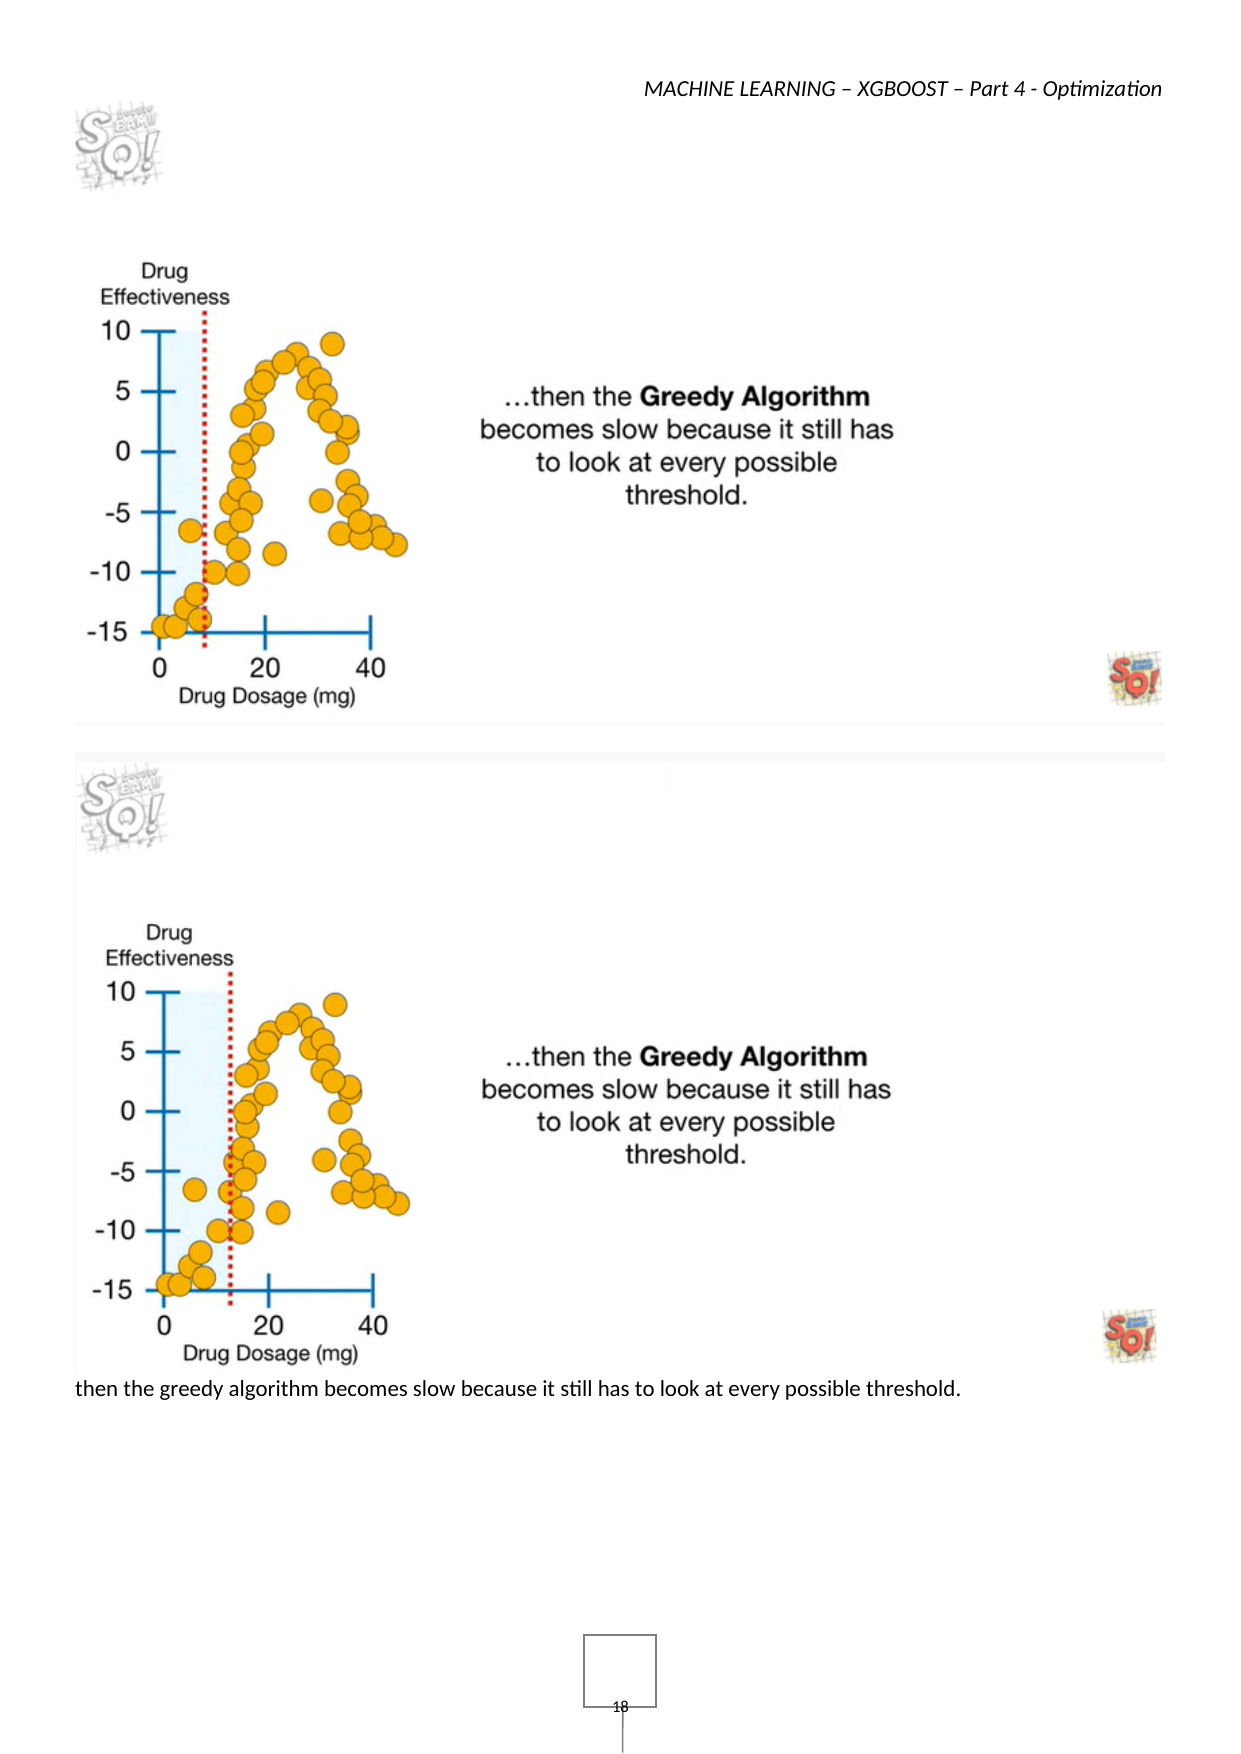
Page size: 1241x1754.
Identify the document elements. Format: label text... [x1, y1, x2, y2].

text then the greedy algorithm becomes slow because it still has to look at every possible threshold. [75, 1374, 1165, 1402]
picture [75, 101, 1166, 725]
picture [75, 752, 1166, 1374]
